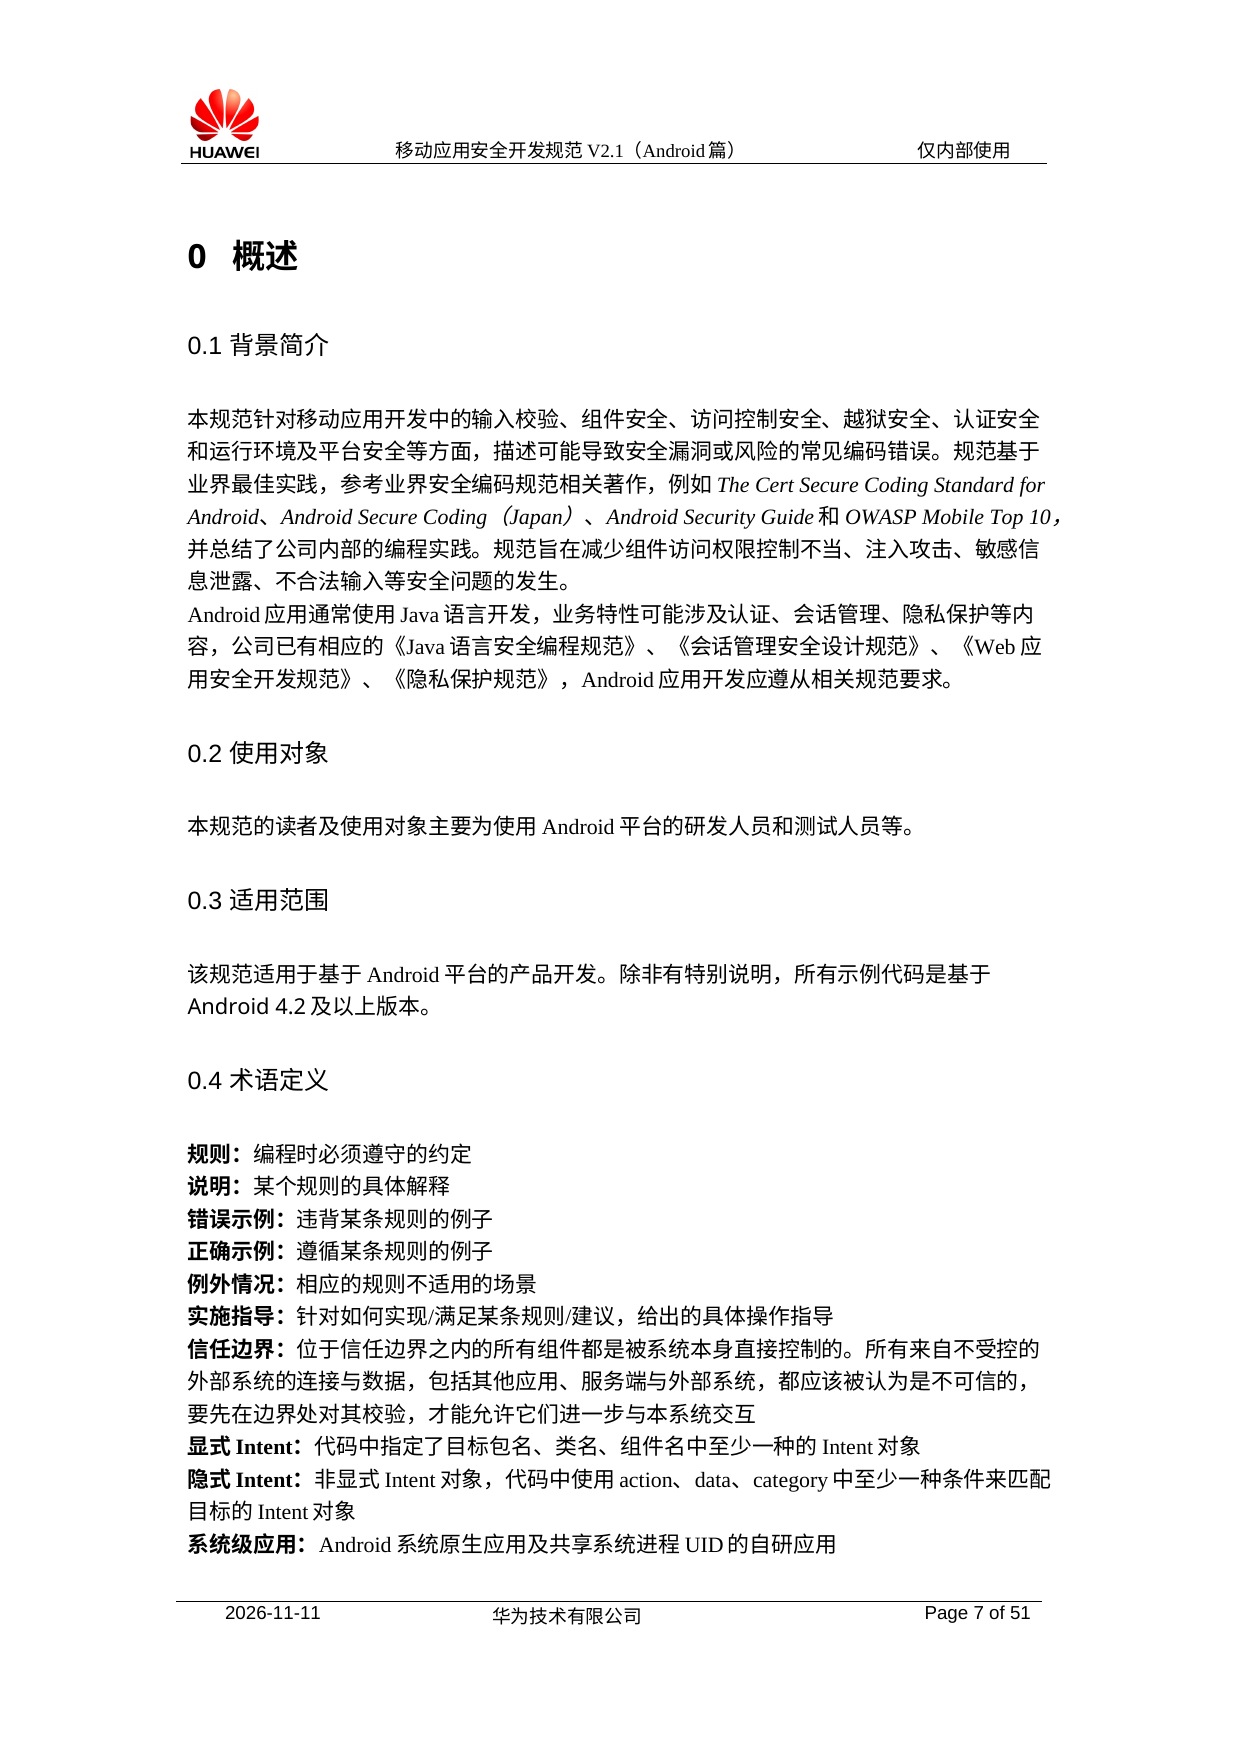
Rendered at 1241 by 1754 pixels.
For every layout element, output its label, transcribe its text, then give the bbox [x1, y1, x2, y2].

text 实施指导：针对如何实现/满足某条规则/建议，给出的具体操作指导 [187, 1299, 1053, 1331]
text 本规范针对移动应用开发中的输入校验、组件安全、访问控制安全、越狱安全、认证安全和运行环境及平台安全等方面，描述可能导致安全漏洞或风险的常见编码错误。规范基于业界最佳实践，参考业界安全编码规范相关著作，例如The Cert Secure Coding Standard for Android、Android Secure Coding（Japan）、Android Security Guide和OWASP Mobile Top 10，并总结了公司内部的编程实践。规范旨在减少组件访问权限控制不当、注入攻击、敏感信息泄露、不合法输入等安全问题的发生。 [187, 401, 1053, 596]
text 例外情况：相应的规则不适用的场景 [187, 1266, 1053, 1299]
subtitle 0.1 背景简介 [187, 311, 1053, 376]
text 正确示例：遵循某条规则的例子 [187, 1234, 1053, 1266]
text 显式Intent：代码中指定了目标包名、类名、组件名中至少一种的Intent对象 [187, 1429, 1053, 1461]
text 该规范适用于基于Android平台的产品开发。除非有特别说明，所有示例代码是基于Android 4.2及以上版本。 [187, 956, 1053, 1021]
subtitle 0.2 使用对象 [187, 719, 1053, 784]
subtitle 0.4 术语定义 [187, 1046, 1053, 1111]
picture [190, 89, 259, 158]
subtitle 0.3 适用范围 [187, 866, 1053, 931]
text 隐式Intent：非显式Intent对象，代码中使用action、data、category中至少一种条件来匹配目标的Intent对象 [187, 1461, 1053, 1526]
text 错误示例：违背某条规则的例子 [187, 1201, 1053, 1234]
text 本规范的读者及使用对象主要为使用Android平台的研发人员和测试人员等。 [187, 809, 1053, 841]
text Android应用通常使用Java语言开发，业务特性可能涉及认证、会话管理、隐私保护等内容，公司已有相应的《Java语言安全编程规范》、《会话管理安全设计规范》、《Web应用安全开发规范》、《隐私保护规范》，Android应用开发应遵从相关规范要求。 [187, 596, 1053, 694]
text 说明：某个规则的具体解释 [187, 1169, 1053, 1201]
text 概述 [187, 221, 1053, 286]
text 系统级应用：Android系统原生应用及共享系统进程UID的自研应用 [187, 1526, 1053, 1559]
text 信任边界：位于信任边界之内的所有组件都是被系统本身直接控制的。所有来自不受控的外部系统的连接与数据，包括其他应用、服务端与外部系统，都应该被认为是不可信的，要先在边界处对其校验，才能允许它们进一步与本系统交互 [187, 1331, 1053, 1429]
text 规则：编程时必须遵守的约定 [187, 1136, 1053, 1169]
